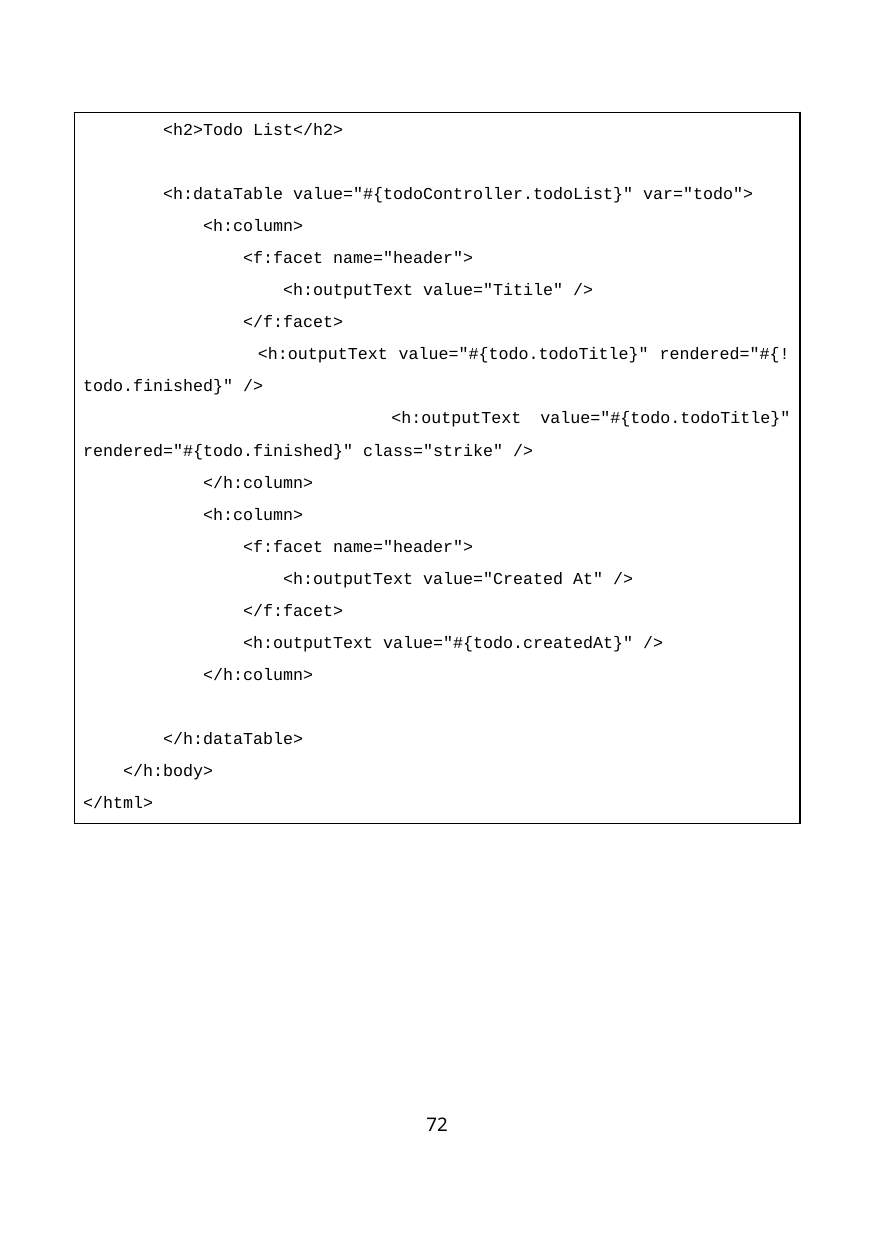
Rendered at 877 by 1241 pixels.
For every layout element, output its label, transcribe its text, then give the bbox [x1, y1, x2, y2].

text <h:outputText value="#{todo.createdAt}" /> [83, 628, 791, 660]
text <f:facet name="header"> [83, 532, 791, 564]
text </h:column> [83, 660, 791, 692]
text <h:outputText value="Created At" /> [83, 564, 791, 596]
text <h:outputText value="Titile" /> [83, 275, 791, 307]
text <f:facet name="header"> [83, 243, 791, 275]
text </h:body> [83, 756, 791, 785]
text <h:dataTable value="#{todoController.todoList}" var="todo"> [83, 179, 791, 211]
text </h:column> [83, 468, 791, 500]
text </html> [75, 785, 799, 823]
text <h:outputText value="#{todo.todoTitle}" rendered="#{todo.finished}" class="strike" /> [83, 403, 791, 468]
text <h:outputText value="#{todo.todoTitle}" rendered="#{!todo.finished}" /> [83, 339, 791, 403]
text </f:facet> [83, 307, 791, 339]
text <h2>Todo List</h2> [75, 113, 799, 147]
text </h:dataTable> [83, 724, 791, 756]
text </f:facet> [83, 596, 791, 628]
text <h:column> [83, 500, 791, 532]
text <h:column> [83, 211, 791, 243]
